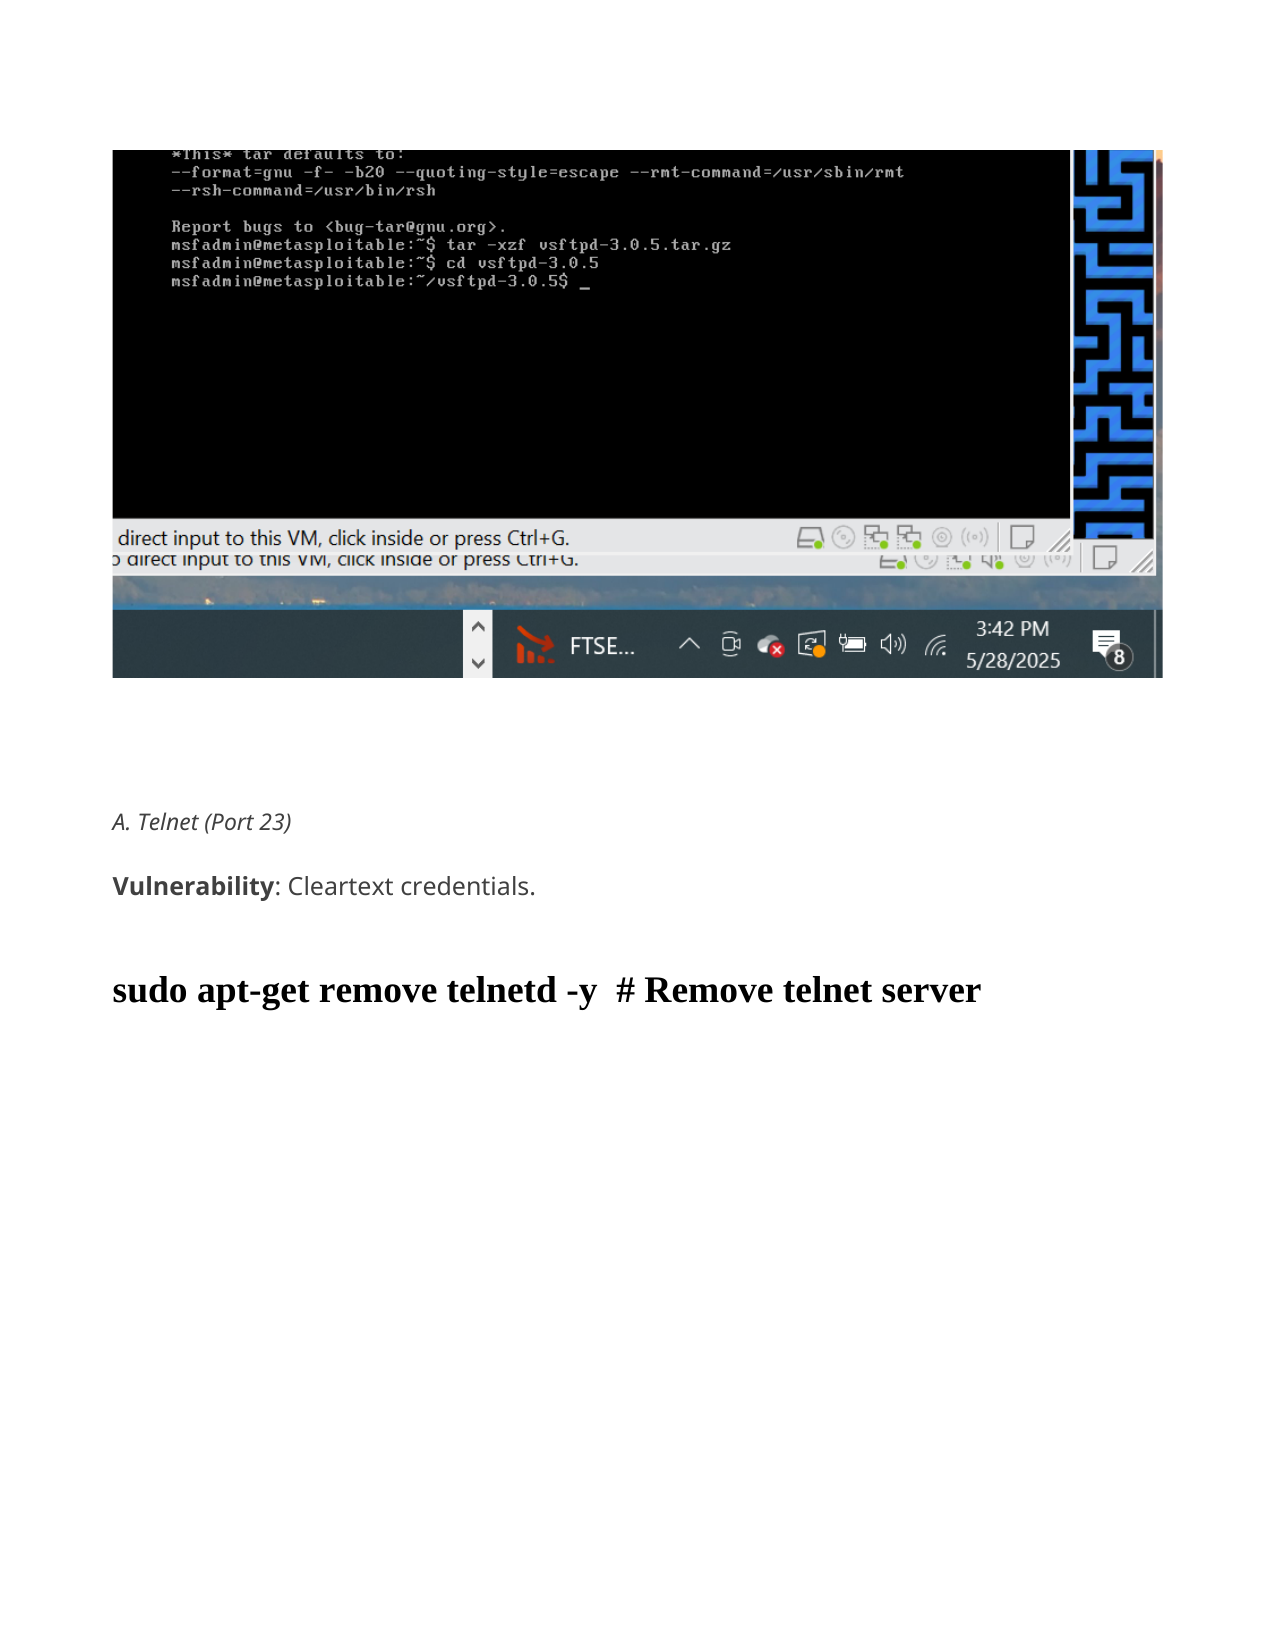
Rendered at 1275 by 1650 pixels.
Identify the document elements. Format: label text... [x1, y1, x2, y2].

subtitle A. Telnet (Port 23) [112, 792, 1162, 837]
picture [112, 150, 1163, 678]
text sudo apt-get remove telnetd -y # Remove telnet server [112, 967, 1162, 1011]
text Vulnerability: Cleartext credentials. [112, 858, 1162, 903]
